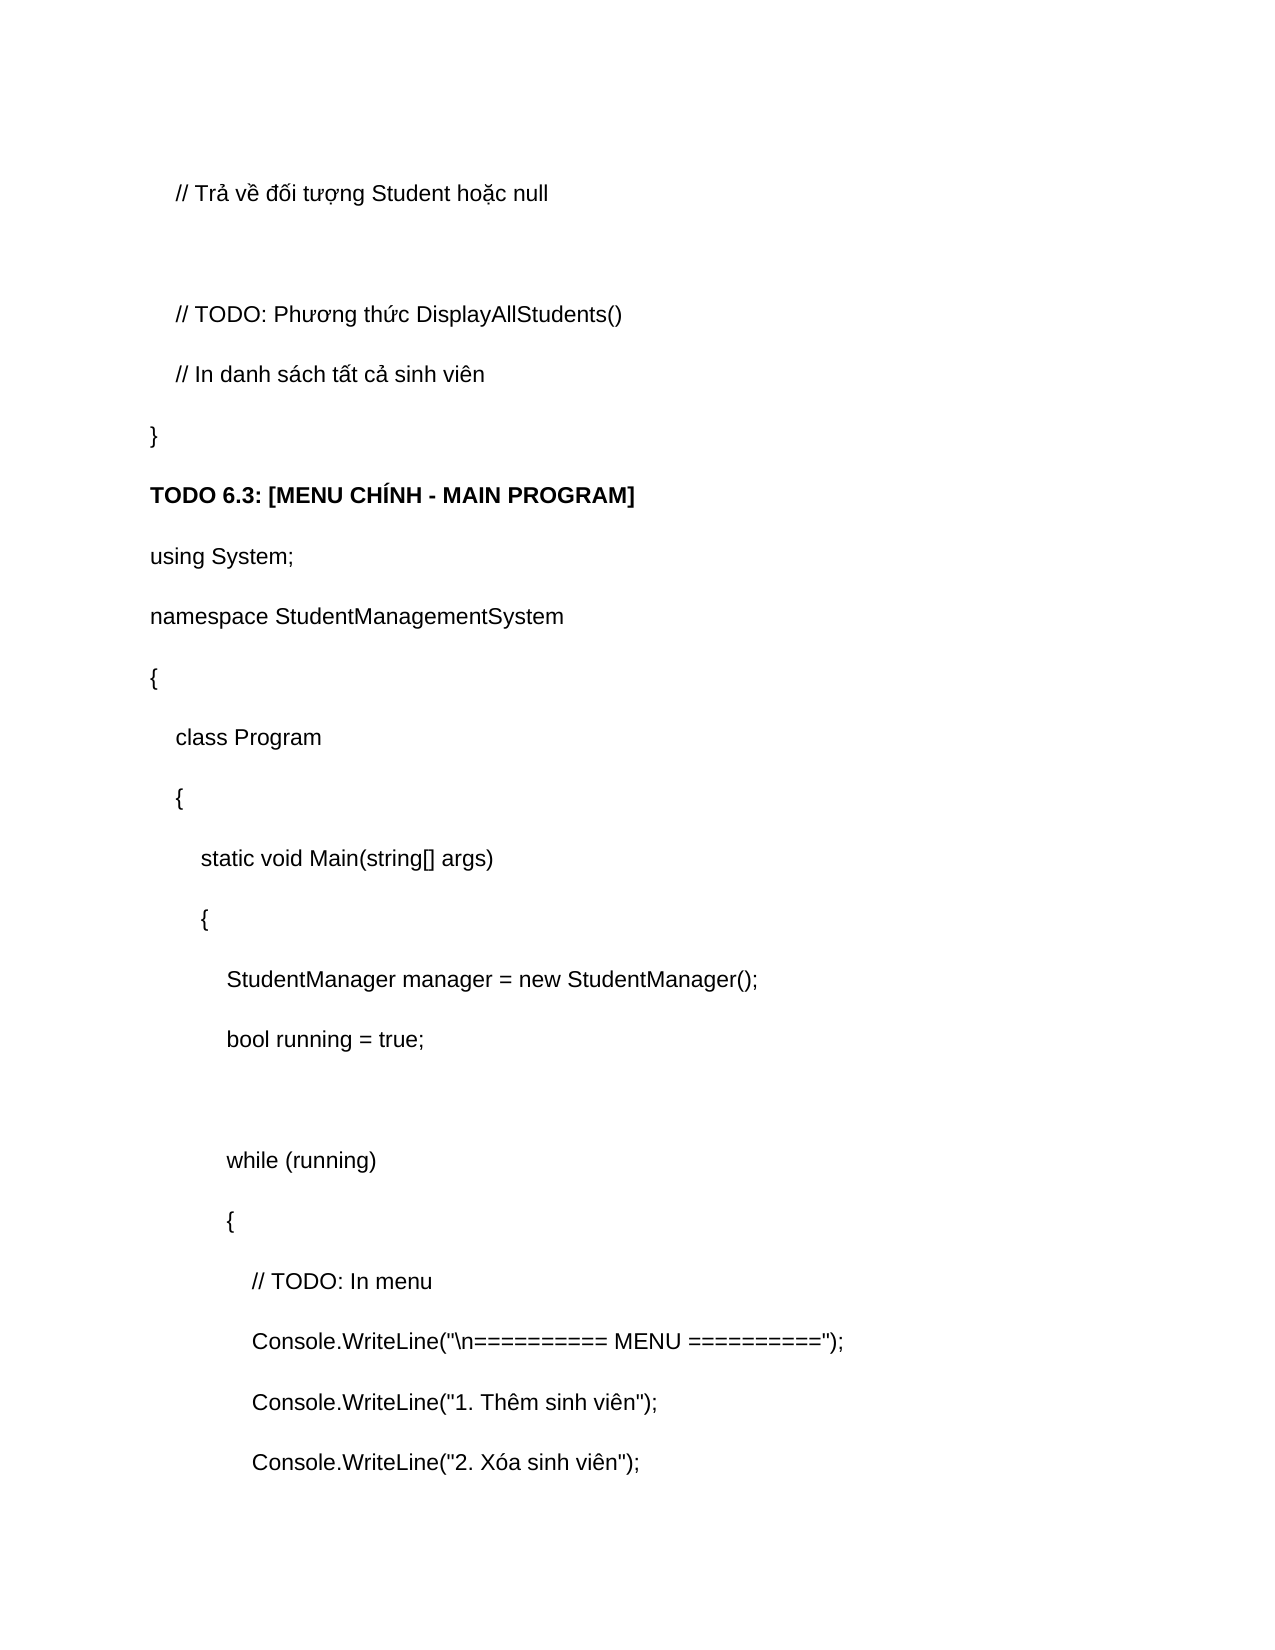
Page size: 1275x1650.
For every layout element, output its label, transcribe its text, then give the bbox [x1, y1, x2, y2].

text class Program [150, 724, 1125, 750]
text { [150, 1207, 1125, 1234]
text StudentManager manager = new StudentManager(); [150, 966, 1125, 992]
text using System; [150, 543, 1125, 569]
text while (running) [150, 1147, 1125, 1173]
text Console.WriteLine("\n========== MENU =========="); [150, 1328, 1125, 1354]
text // TODO: In menu [150, 1268, 1125, 1294]
text bool running = true; [150, 1026, 1125, 1052]
text // Trả về đối tượng Student hoặc null [150, 180, 1125, 207]
text Console.WriteLine("1. Thêm sinh viên"); [150, 1388, 1125, 1415]
text { [150, 784, 1125, 811]
text // In danh sách tất cả sinh viên [150, 361, 1125, 388]
text Console.WriteLine("2. Xóa sinh viên"); [150, 1449, 1125, 1475]
text // TODO: Phương thức DisplayAllStudents() [150, 301, 1125, 327]
text namespace StudentManagementSystem [150, 603, 1125, 629]
text { [150, 663, 1125, 690]
text } [150, 422, 1125, 448]
text { [150, 905, 1125, 932]
text static void Main(string[] args) [150, 845, 1125, 871]
text TODO 6.3: [MENU CHÍNH - MAIN PROGRAM] [150, 482, 1125, 509]
